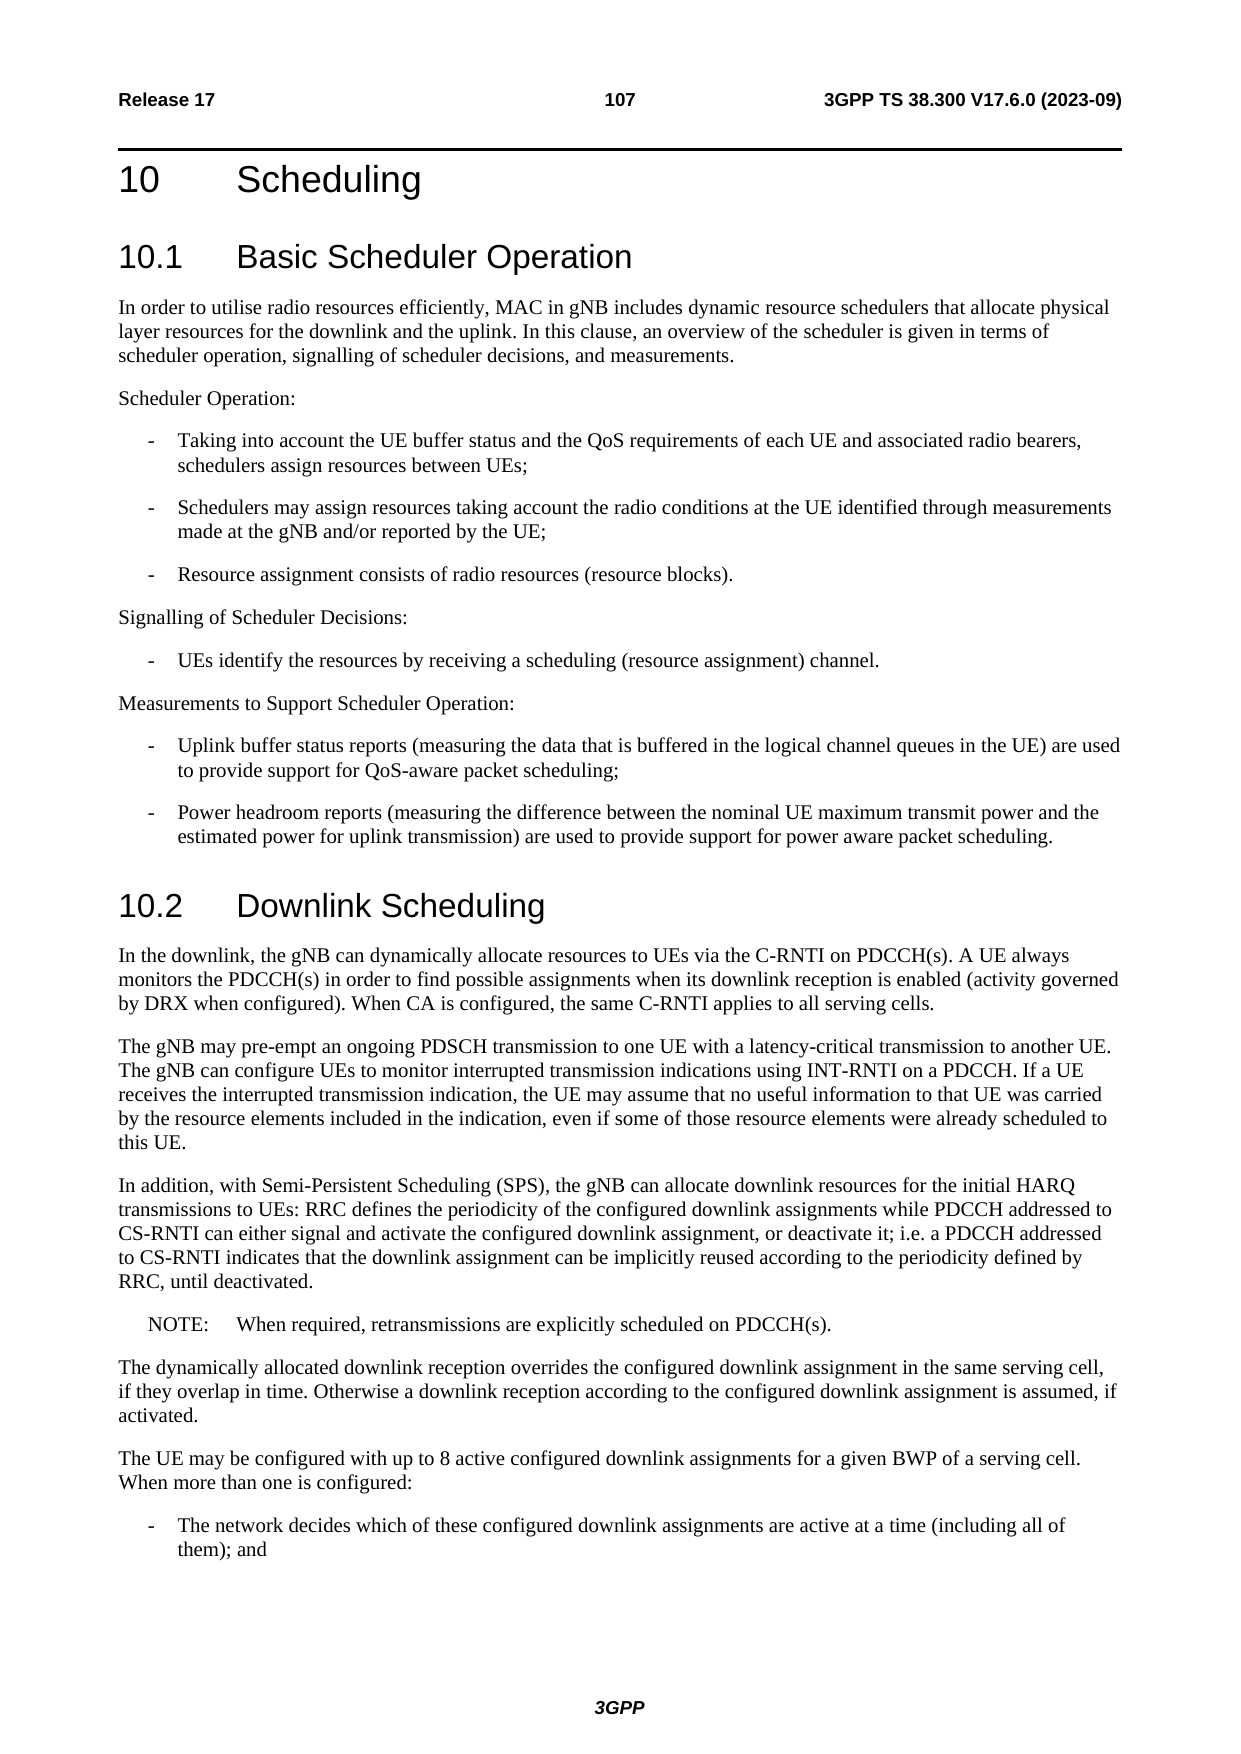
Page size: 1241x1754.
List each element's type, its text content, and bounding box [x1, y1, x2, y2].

text NOTE: When required, retransmissions are explicitly scheduled on PDCCH(s). [148, 1312, 1122, 1336]
text - Uplink buffer status reports (measuring the data that is buffered in the logical channel queues in the UE) are used to provide support for QoS-aware packet scheduling; [148, 733, 1122, 782]
text - Resource assignment consists of radio resources (resource blocks). [148, 562, 1122, 586]
text The UE may be configured with up to 8 active configured downlink assignments for a given BWP of a serving cell. When more than one is configured: [118, 1446, 1122, 1494]
text - Power headroom reports (measuring the difference between the nominal UE maximum transmit power and the estimated power for uplink transmission) are used to provide support for power aware packet scheduling. [148, 800, 1122, 848]
text - The network decides which of these configured downlink assignments are active at a time (including all of them); and [148, 1513, 1122, 1561]
text - Taking into account the UE buffer status and the QoS requirements of each UE and associated radio bearers, schedulers assign resources between UEs; [148, 428, 1122, 477]
subtitle 10 Scheduling [118, 151, 1122, 200]
text In order to utilise radio resources efficiently, MAC in gNB includes dynamic resource schedulers that allocate physical layer resources for the downlink and the uplink. In this clause, an overview of the scheduler is given in terms of scheduler operation, signalling of scheduler decisions, and measurements. [118, 295, 1122, 367]
text In the downlink, the gNB can dynamically allocate resources to UEs via the C-RNTI on PDCCH(s). A UE always monitors the PDCCH(s) in order to find possible assignments when its downlink reception is enabled (activity governed by DRX when configured). When CA is configured, the same C-RNTI applies to all serving cells. [118, 943, 1122, 1015]
text Measurements to Support Scheduler Operation: [118, 691, 1122, 715]
text Scheduler Operation: [118, 386, 1122, 410]
text Signalling of Scheduler Decisions: [118, 605, 1122, 629]
text - UEs identify the resources by receiving a scheduling (resource assignment) channel. [148, 648, 1122, 672]
subtitle 10.2 Downlink Scheduling [118, 886, 1122, 924]
text - Schedulers may assign resources taking account the radio conditions at the UE identified through measurements made at the gNB and/or reported by the UE; [148, 495, 1122, 543]
subtitle 10.1 Basic Scheduler Operation [118, 237, 1122, 276]
text The dynamically allocated downlink reception overrides the configured downlink assignment in the same serving cell, if they overlap in time. Otherwise a downlink reception according to the configured downlink assignment is assumed, if activated. [118, 1355, 1122, 1427]
text In addition, with Semi-Persistent Scheduling (SPS), the gNB can allocate downlink resources for the initial HARQ transmissions to UEs: RRC defines the periodicity of the configured downlink assignments while PDCCH addressed to CS-RNTI can either signal and activate the configured downlink assignment, or deactivate it; i.e. a PDCCH addressed to CS-RNTI indicates that the downlink assignment can be implicitly reused according to the periodicity defined by RRC, until deactivated. [118, 1173, 1122, 1293]
text The gNB may pre-empt an ongoing PDSCH transmission to one UE with a latency-critical transmission to another UE. The gNB can configure UEs to monitor interrupted transmission indications using INT-RNTI on a PDCCH. If a UE receives the interrupted transmission indication, the UE may assume that no useful information to that UE was carried by the resource elements included in the indication, even if some of those resource elements were already scheduled to this UE. [118, 1034, 1122, 1154]
